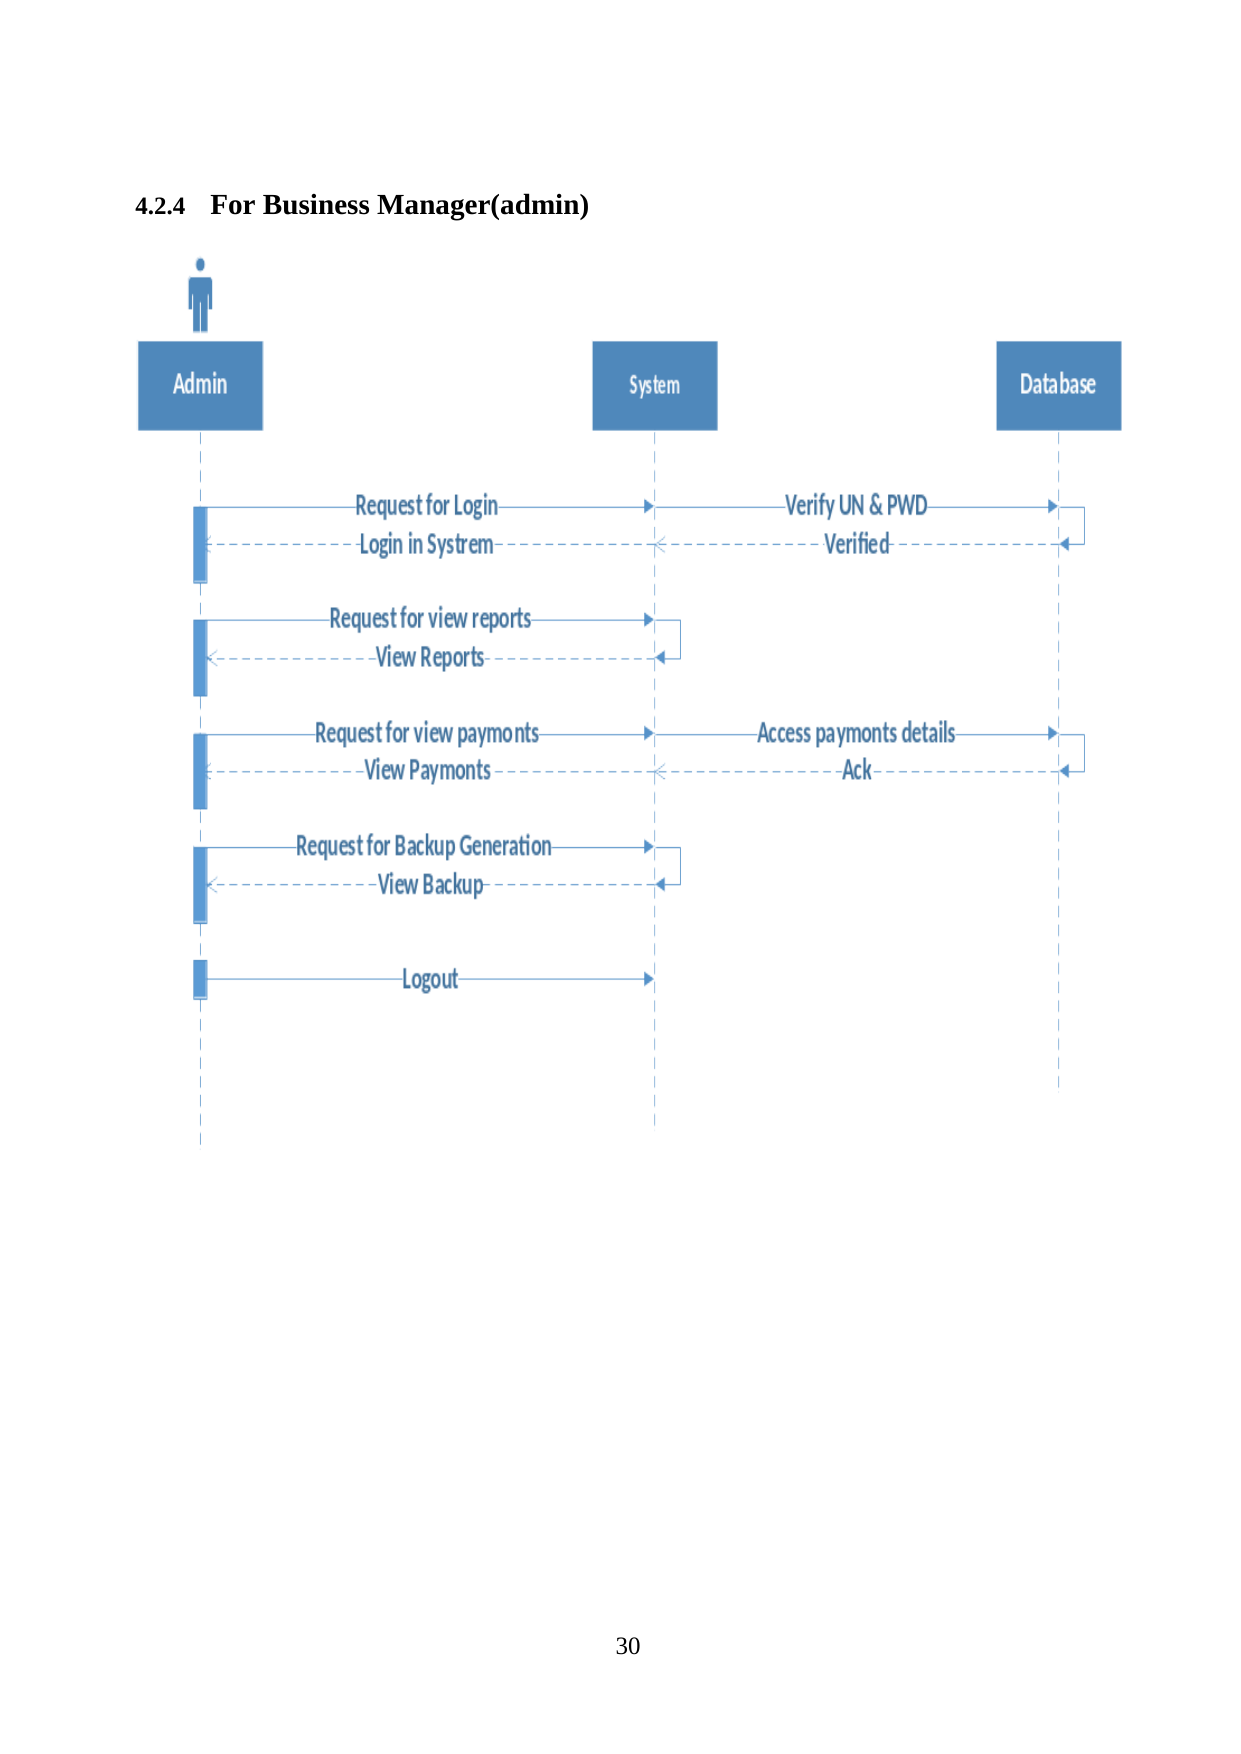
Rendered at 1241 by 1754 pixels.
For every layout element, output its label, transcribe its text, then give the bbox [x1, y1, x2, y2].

list For Business Manager(admin) [135, 187, 1120, 221]
